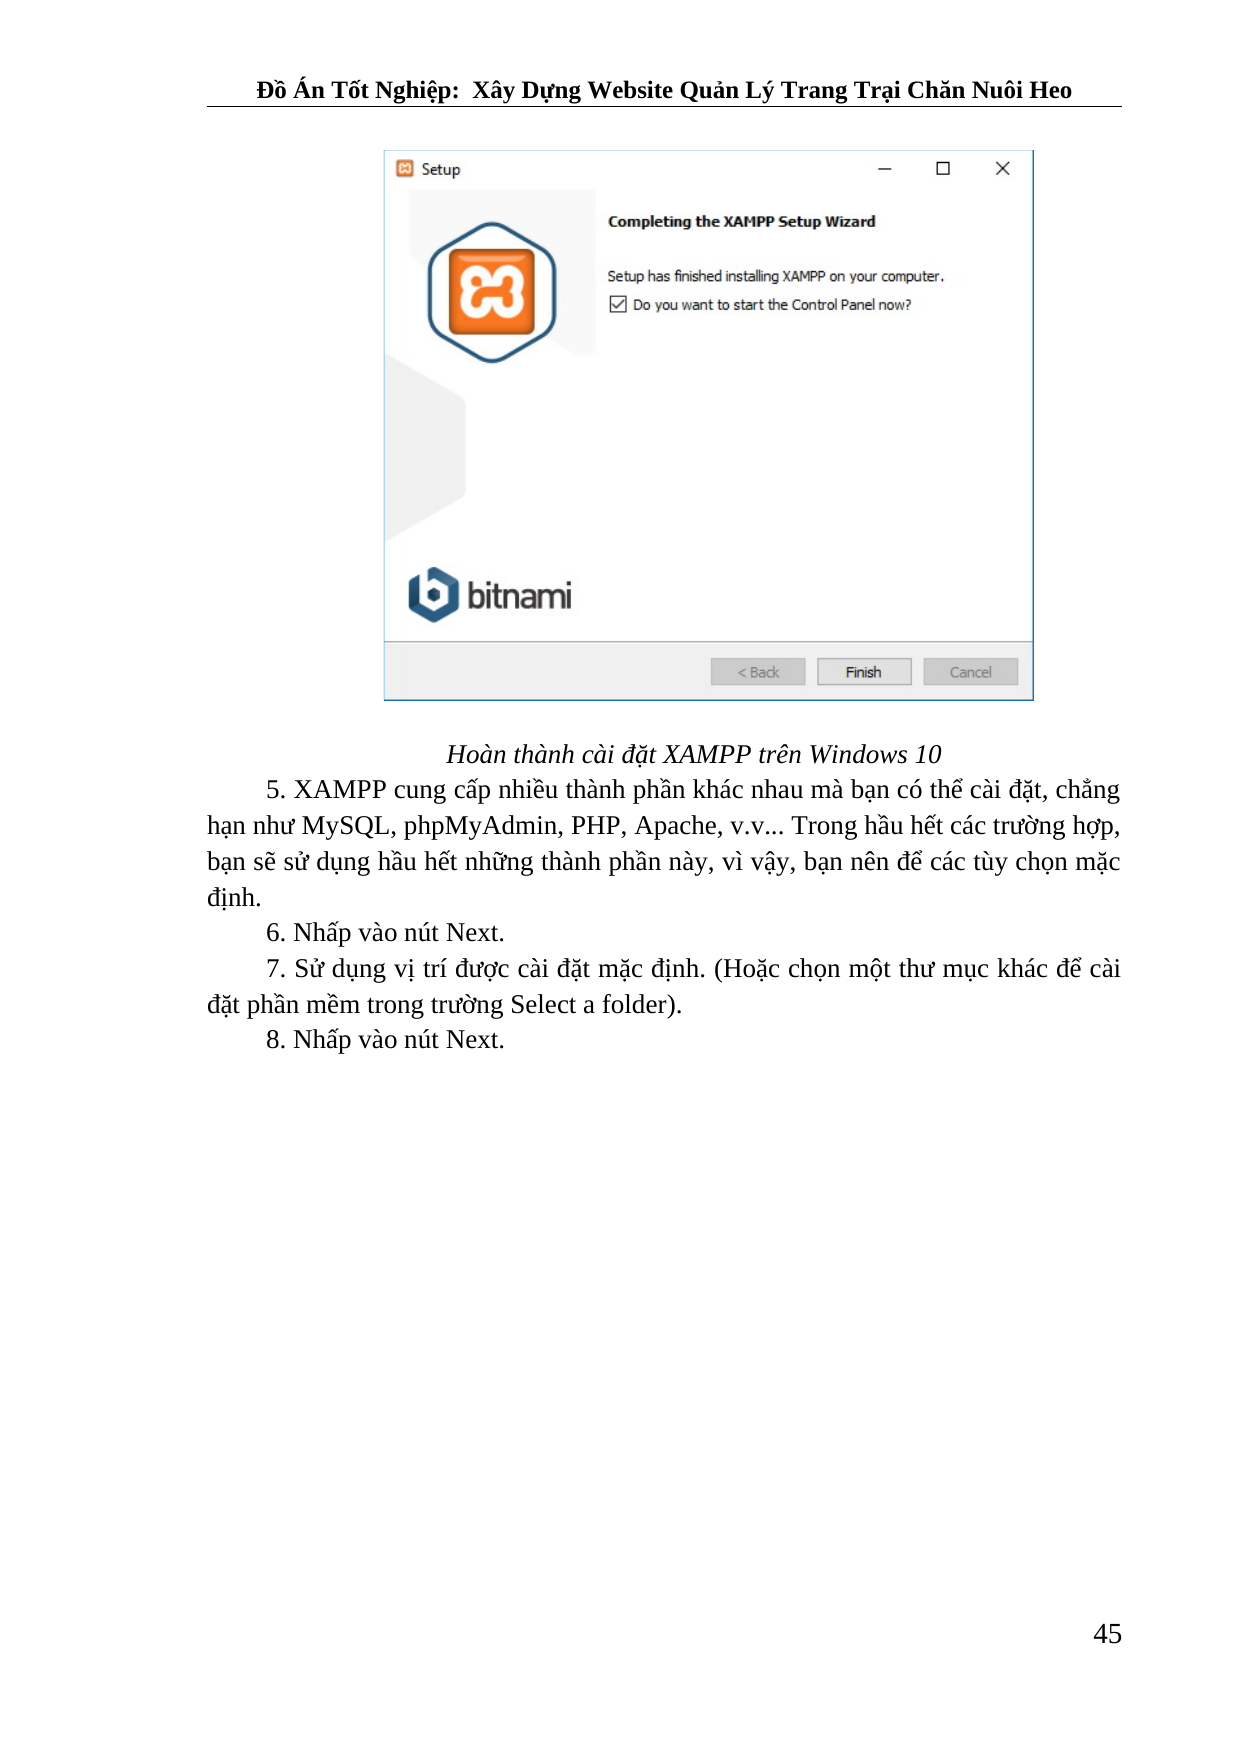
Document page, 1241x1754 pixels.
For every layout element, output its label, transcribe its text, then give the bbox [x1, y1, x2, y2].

text 7. Sử dụng vị trí được cài đặt mặc định. (Hoặc chọn một thư mục khác để cài đặt phần mềm trong trường Select a folder). [207, 952, 1122, 1019]
picture [383, 150, 1034, 701]
text 6. Nhấp vào nút Next. [207, 916, 1122, 948]
text 8. Nhấp vào nút Next. [207, 1024, 1122, 1055]
text Hoàn thành cài đặt XAMPP trên Windows 10 [207, 738, 1122, 769]
text 5. XAMPP cung cấp nhiều thành phần khác nhau mà bạn có thể cài đặt, chẳng hạn như MySQL, phpMyAdmin, PHP, Apache, v.v... Trong hầu hết các trường hợp, bạn sẽ sử dụng hầu hết những thành phần này, vì vậy, bạn nên để các tùy chọn mặc định. [207, 773, 1122, 912]
